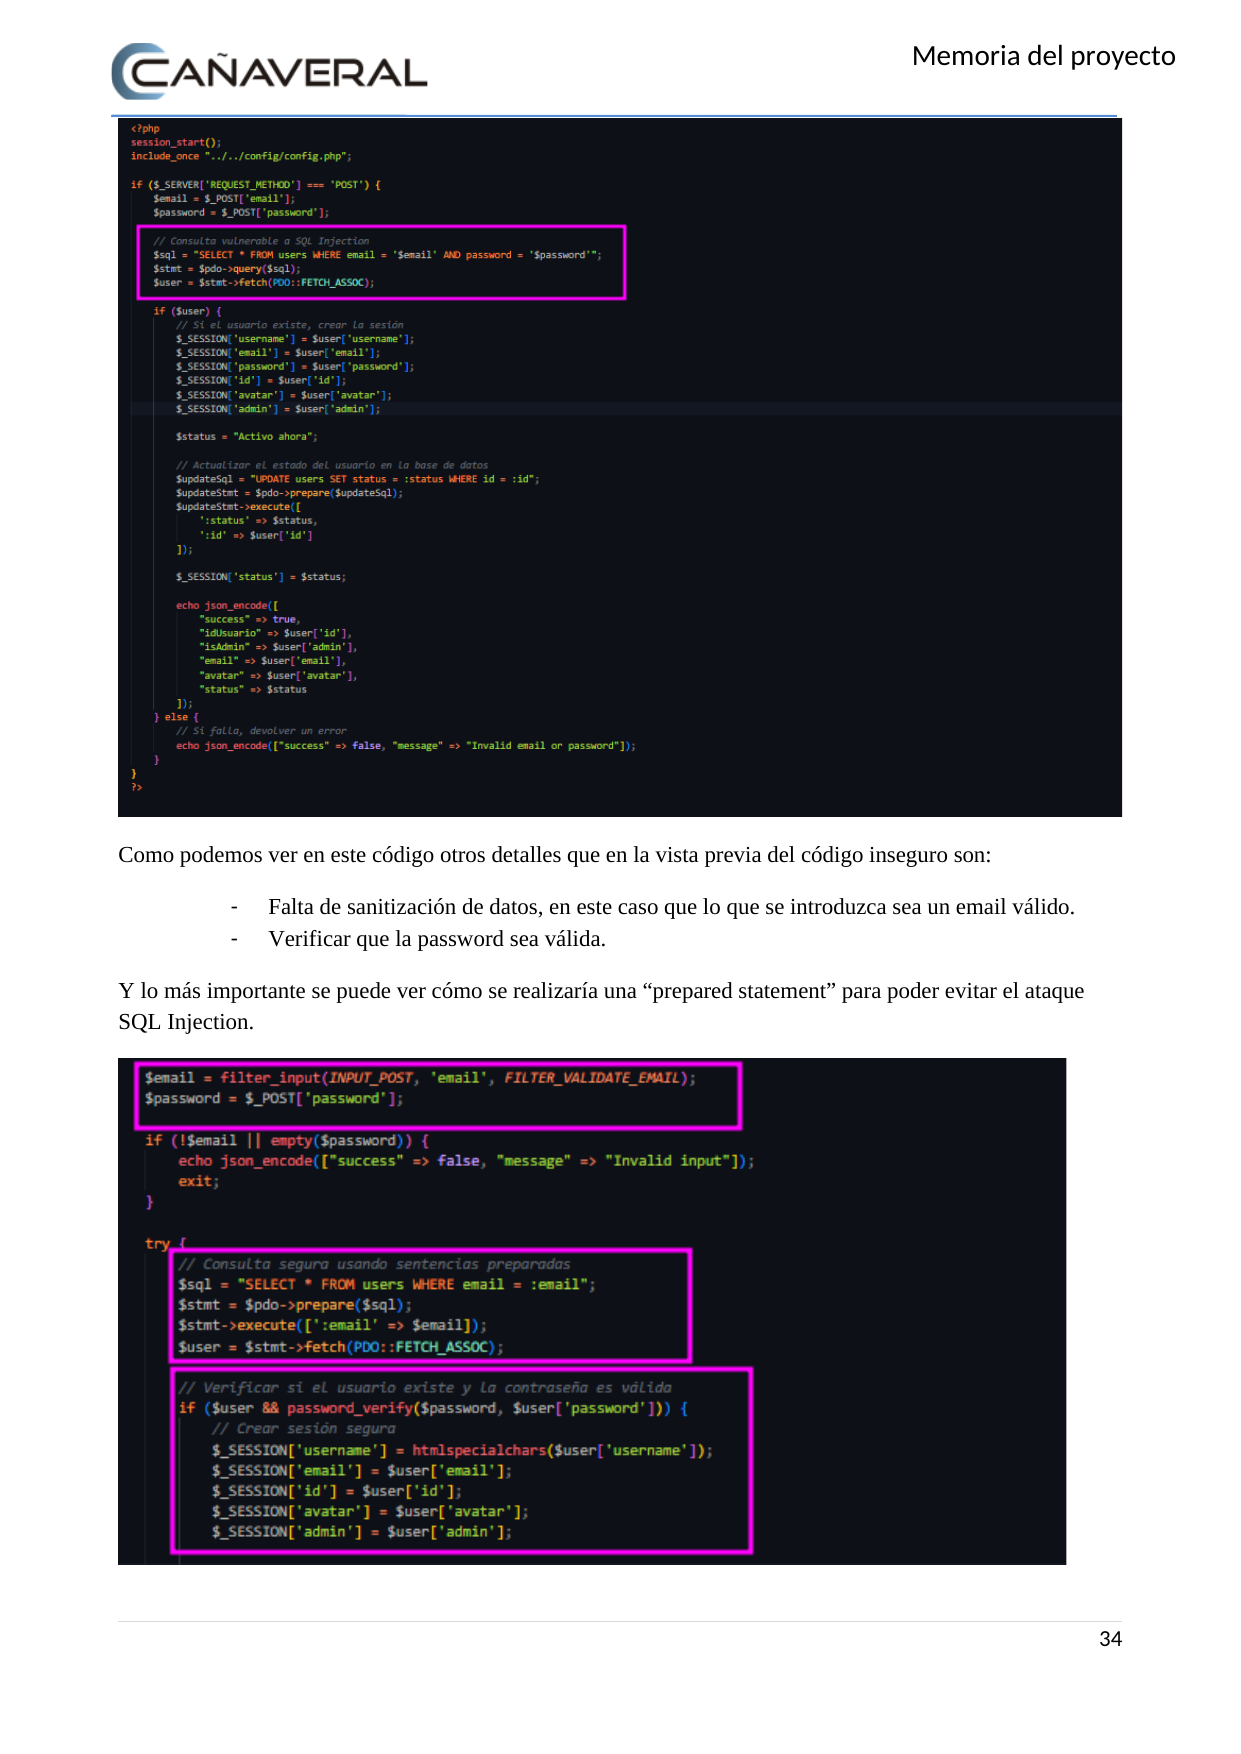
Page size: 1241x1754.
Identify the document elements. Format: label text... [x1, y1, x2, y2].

picture [118, 1058, 1067, 1565]
text Y lo más importante se puede ver cómo se realizaría una “prepared statement” para poder evitar el ataque SQL Injection. [118, 978, 1122, 1034]
list Falta de sanitización de datos, en este caso que lo que se introduzca sea un email válido. [231, 892, 1122, 920]
picture [111, 43, 427, 99]
list Verificar que la password sea válida. [231, 924, 1122, 953]
text Como podemos ver en este código otros detalles que en la vista previa del código inseguro son: [118, 841, 1122, 868]
picture [118, 118, 1123, 817]
